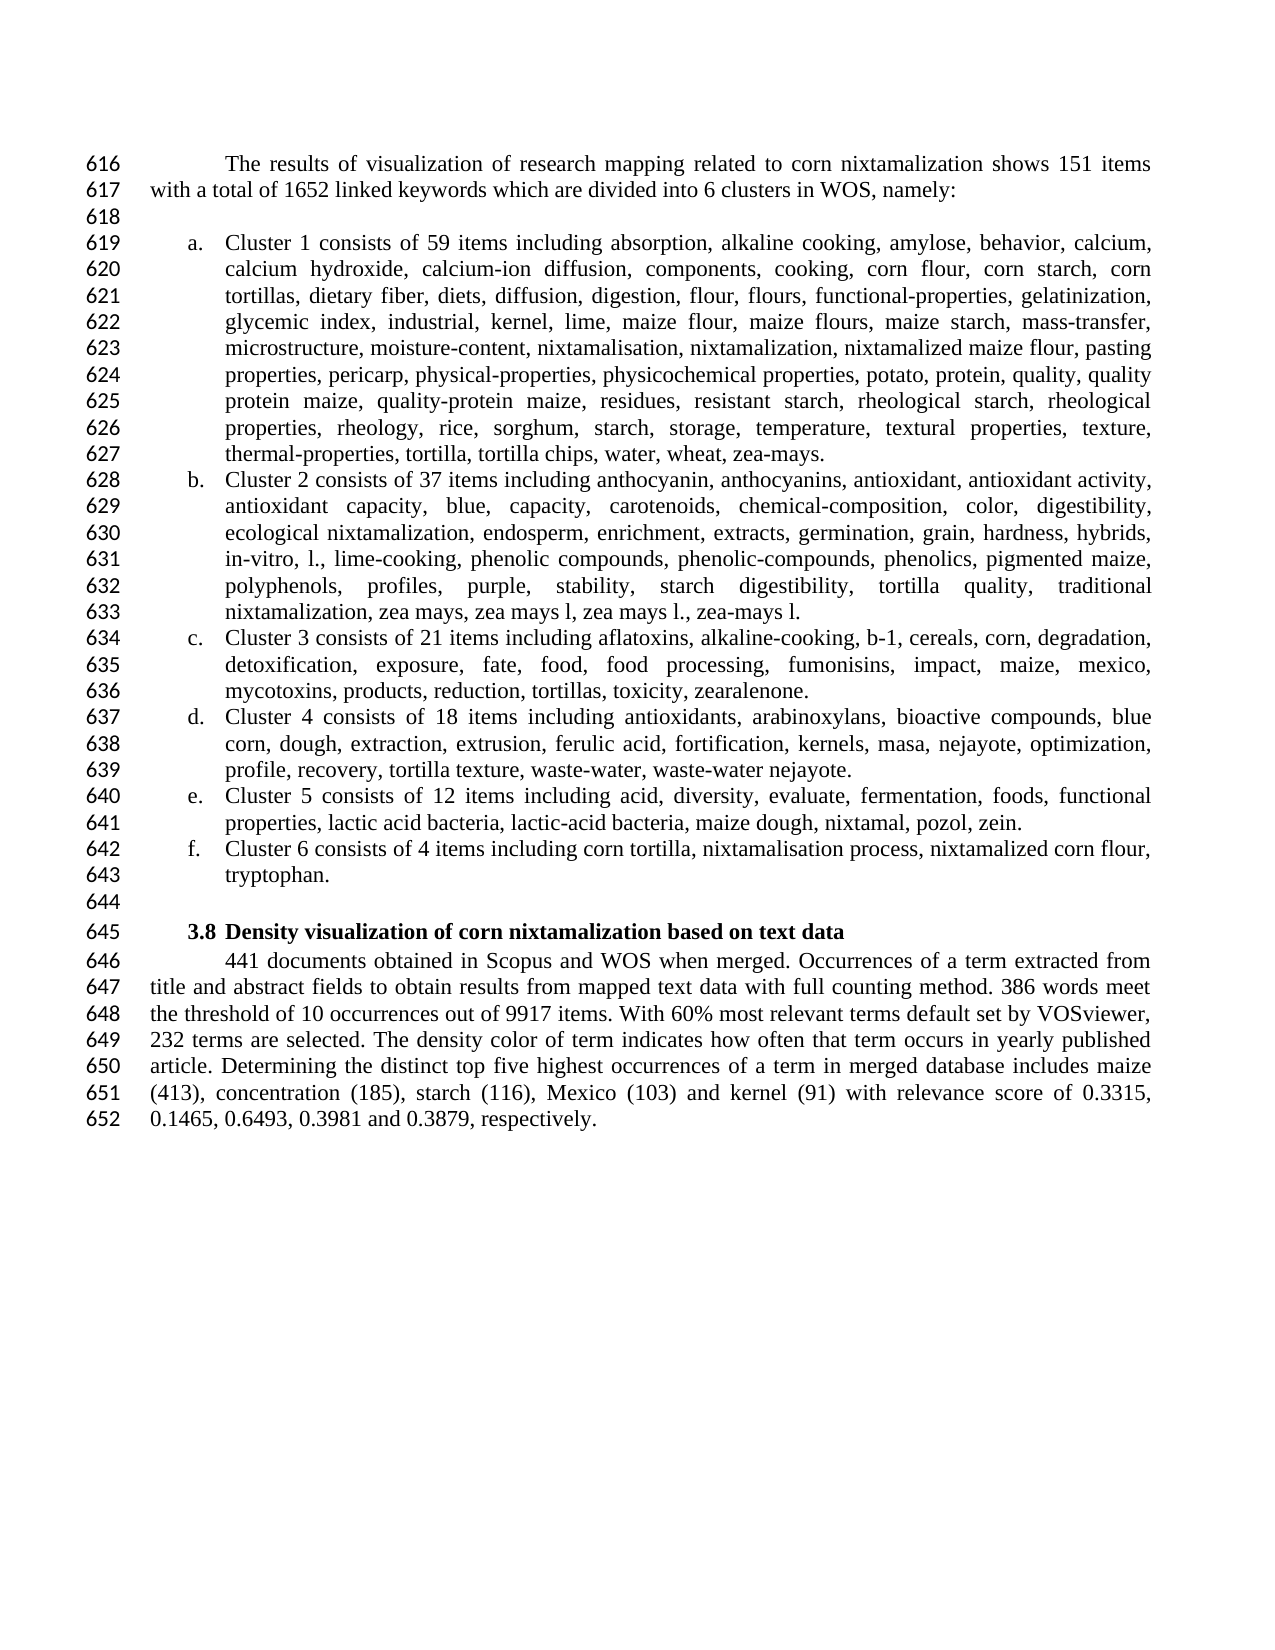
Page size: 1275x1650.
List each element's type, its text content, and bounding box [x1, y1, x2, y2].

list Cluster 6 consists of 4 items including corn tortilla, nixtamalisation process, nixtamalized corn flour, tryptophan. [187, 835, 1153, 888]
list Cluster 5 consists of 12 items including acid, diversity, evaluate, fermentation, foods, functional properties, lactic acid bacteria, lactic-acid bacteria, maize dough, nixtamal, pozol, zein. [187, 782, 1153, 835]
text 441 documents obtained in Scopus and WOS when merged. Occurrences of a term extracted from title and abstract fields to obtain results from mapped text data with full counting method. 386 words meet the threshold of 10 occurrences out of 9917 items. With 60% most relevant terms default set by VOSviewer, 232 terms are selected. The density color of term indicates how often that term occurs in yearly published article. Determining the distinct top five highest occurrences of a term in merged database includes maize (413), concentration (185), starch (116), Mexico (103) and kernel (91) with relevance score of 0.3315, 0.1465, 0.6493, 0.3981 and 0.3879, respectively. [150, 947, 1153, 1131]
text The results of visualization of research mapping related to corn nixtamalization shows 151 items with a total of 1652 linked keywords which are divided into 6 clusters in WOS, namely: [150, 150, 1153, 203]
list Cluster 4 consists of 18 items including antioxidants, arabinoxylans, bioactive compounds, blue corn, dough, extraction, extrusion, ferulic acid, fortification, kernels, masa, nejayote, optimization, profile, recovery, tortilla texture, waste-water, waste-water nejayote. [187, 703, 1153, 782]
subtitle Density visualization of corn nixtamalization based on text data [187, 918, 1153, 945]
list Cluster 3 consists of 21 items including aflatoxins, alkaline-cooking, b-1, cereals, corn, degradation, detoxification, exposure, fate, food, food processing, fumonisins, impact, maize, mexico, mycotoxins, products, reduction, tortillas, toxicity, zearalenone. [187, 624, 1153, 703]
list Cluster 1 consists of 59 items including absorption, alkaline cooking, amylose, behavior, calcium, calcium hydroxide, calcium-ion diffusion, components, cooking, corn flour, corn starch, corn tortillas, dietary fiber, diets, diffusion, digestion, flour, flours, functional-properties, gelatinization, glycemic index, industrial, kernel, lime, maize flour, maize flours, maize starch, mass-transfer, microstructure, moisture-content, nixtamalisation, nixtamalization, nixtamalized maize flour, pasting properties, pericarp, physical-properties, physicochemical properties, potato, protein, quality, quality protein maize, quality-protein maize, residues, resistant starch, rheological starch, rheological properties, rheology, rice, sorghum, starch, storage, temperature, textural properties, texture, thermal-properties, tortilla, tortilla chips, water, wheat, zea-mays. [187, 229, 1153, 466]
list Cluster 2 consists of 37 items including anthocyanin, anthocyanins, antioxidant, antioxidant activity, antioxidant capacity, blue, capacity, carotenoids, chemical-composition, color, digestibility, ecological nixtamalization, endosperm, enrichment, extracts, germination, grain, hardness, hybrids, in-vitro, l., lime-cooking, phenolic compounds, phenolic-compounds, phenolics, pigmented maize, polyphenols, profiles, purple, stability, starch digestibility, tortilla quality, traditional nixtamalization, zea mays, zea mays l, zea mays l., zea-mays l. [187, 466, 1153, 624]
